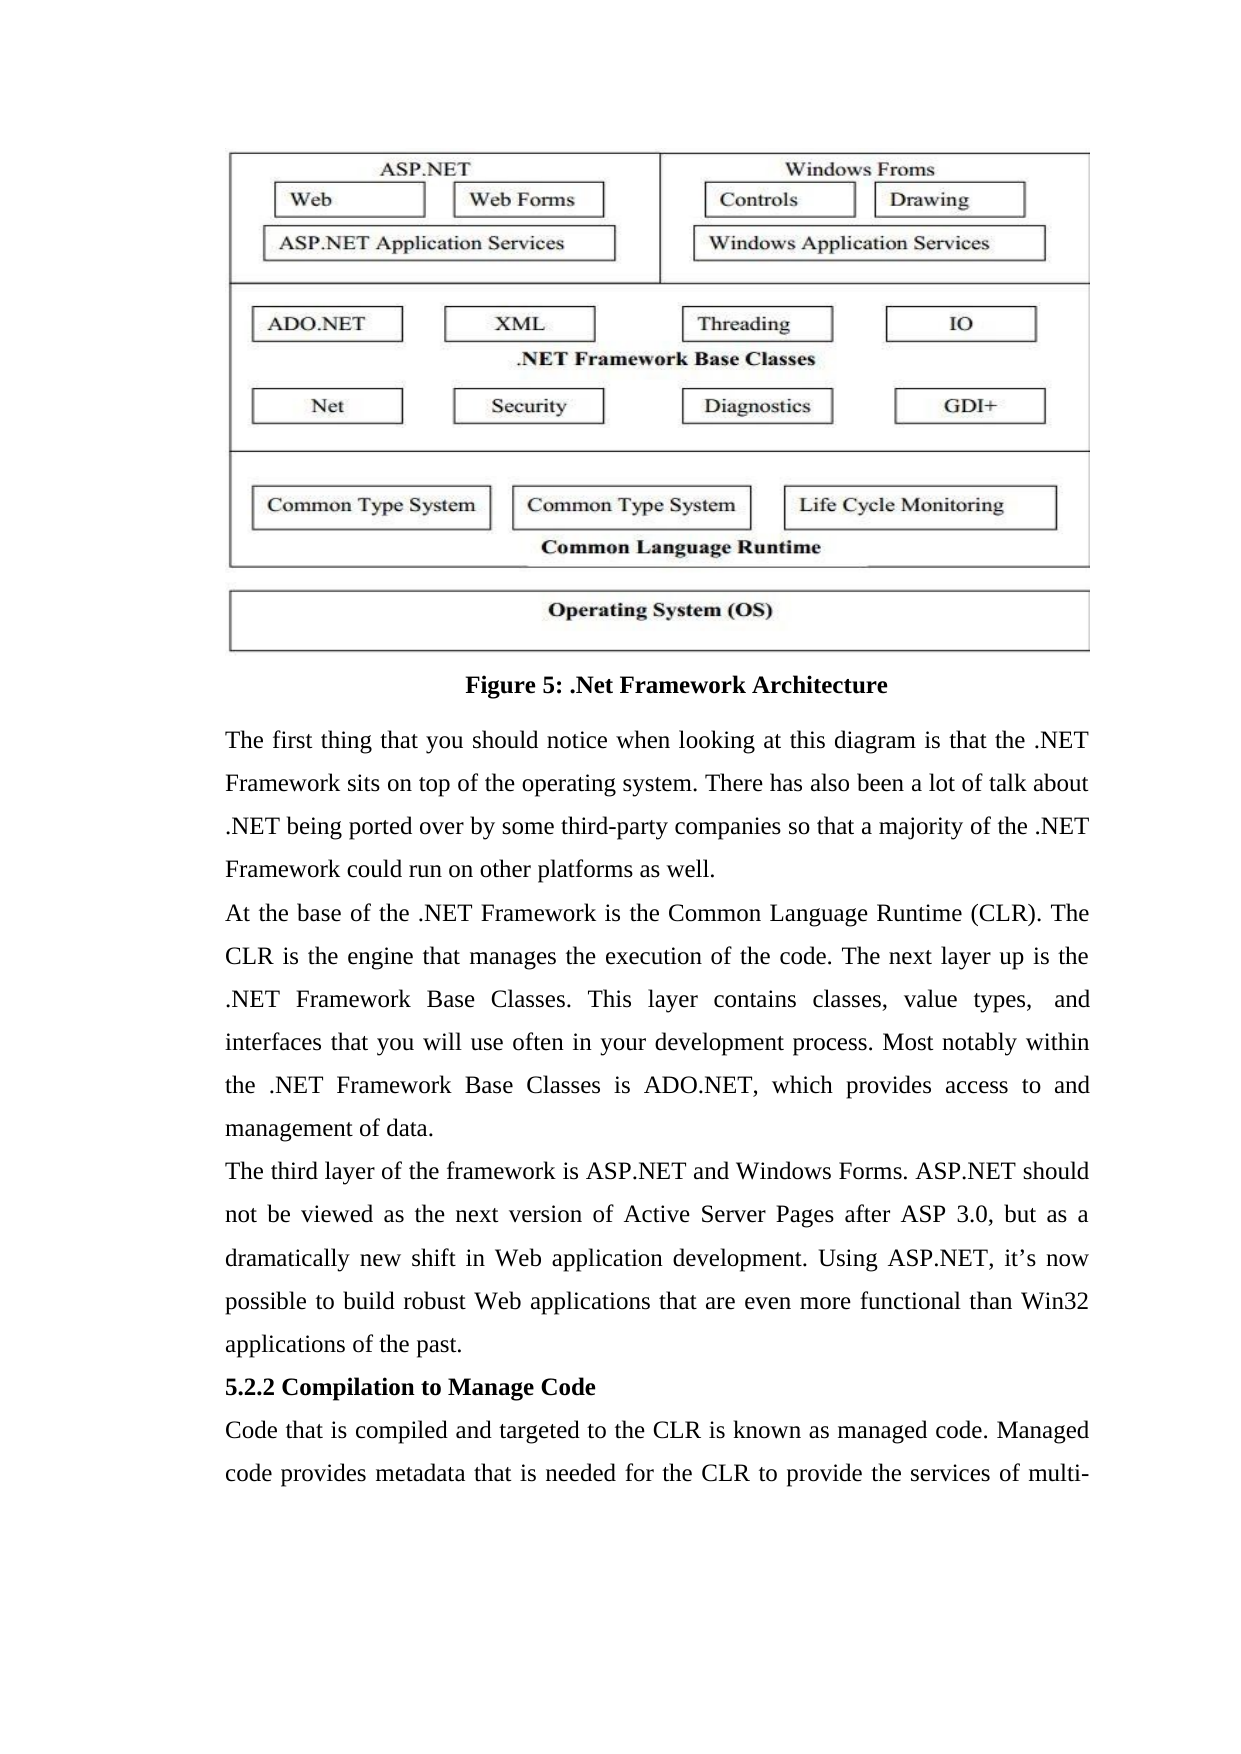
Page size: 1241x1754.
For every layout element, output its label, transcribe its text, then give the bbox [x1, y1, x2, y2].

text The first thing that you should notice when looking at this diagram is that the .NET Framework sits on top of the operating system. There has also been a lot of talk about [225, 725, 1091, 797]
text At the base of the .NET Framework is the Common Language Runtime (CLR). The CLR is the engine that manages the execution of the code. The next layer up is the [225, 898, 1091, 969]
subtitle Figure 5: .Net Framework Architecture [465, 670, 1117, 699]
text .NET being ported over by some third-party companies so that a majority of the .NET Framework could run on other platforms as well. [225, 811, 1090, 883]
subtitle Compilation to Manage Code [225, 1372, 1117, 1401]
text Code that is compiled and targeted to the CLR is known as managed code. Managed code provides metadata that is needed for the CLR to provide the services of multi- [225, 1415, 1091, 1487]
picture [225, 148, 1090, 656]
text The third layer of the framework is ASP.NET and Windows Forms. ASP.NET should not be viewed as the next version of Active Server Pages after ASP 3.0, but as a dramatically new shift in Web application development. Using ASP.NET, it’s now possible to build robust Web applications that are even more functional than Win32 applications of the past. [225, 1156, 1091, 1358]
text .NET Framework Base Classes. This layer contains classes, value types, and interfaces that you will use often in your development process. Most notably within the .NET Framework Base Classes is ADO.NET, which provides access to and management of data. [225, 984, 1090, 1142]
